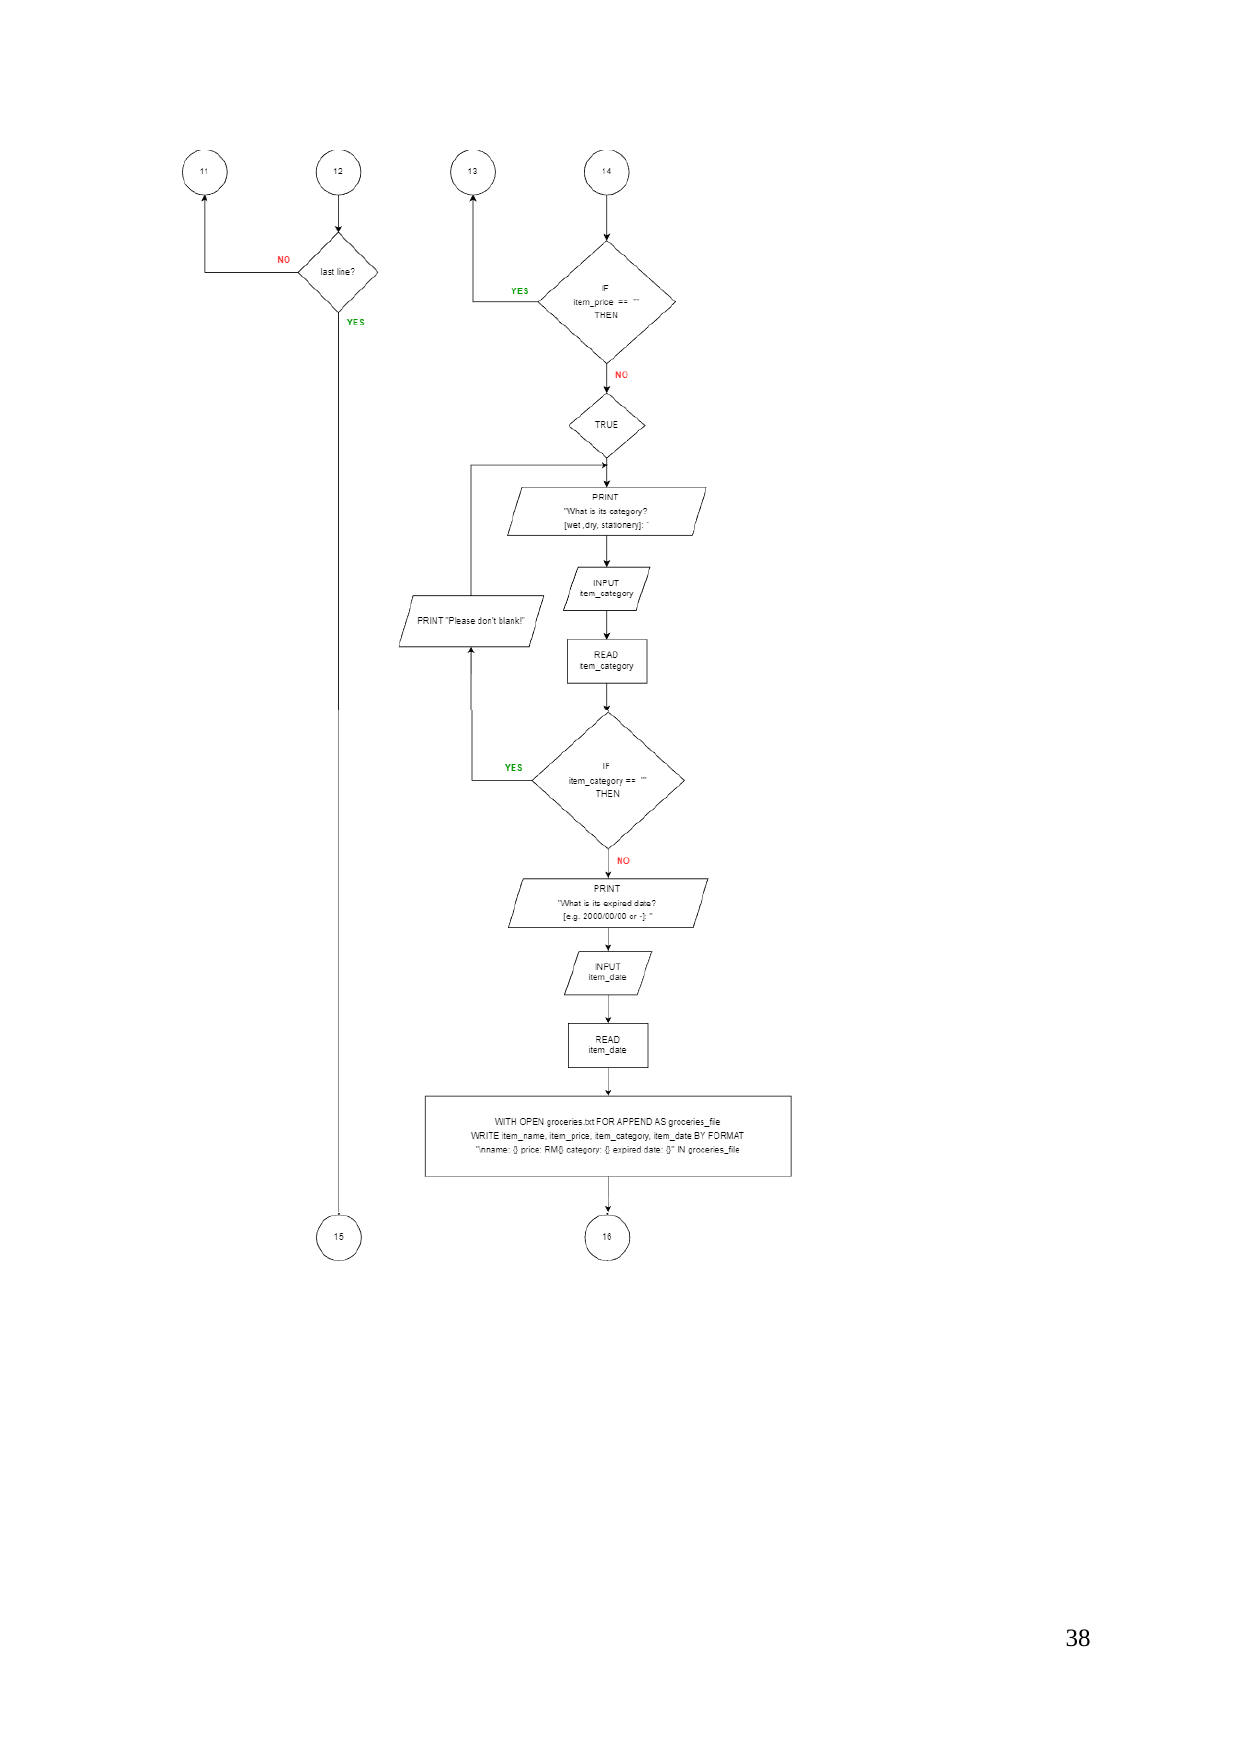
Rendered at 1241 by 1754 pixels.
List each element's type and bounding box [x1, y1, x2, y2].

picture [150, 1213, 1091, 1261]
picture [150, 150, 1091, 1212]
